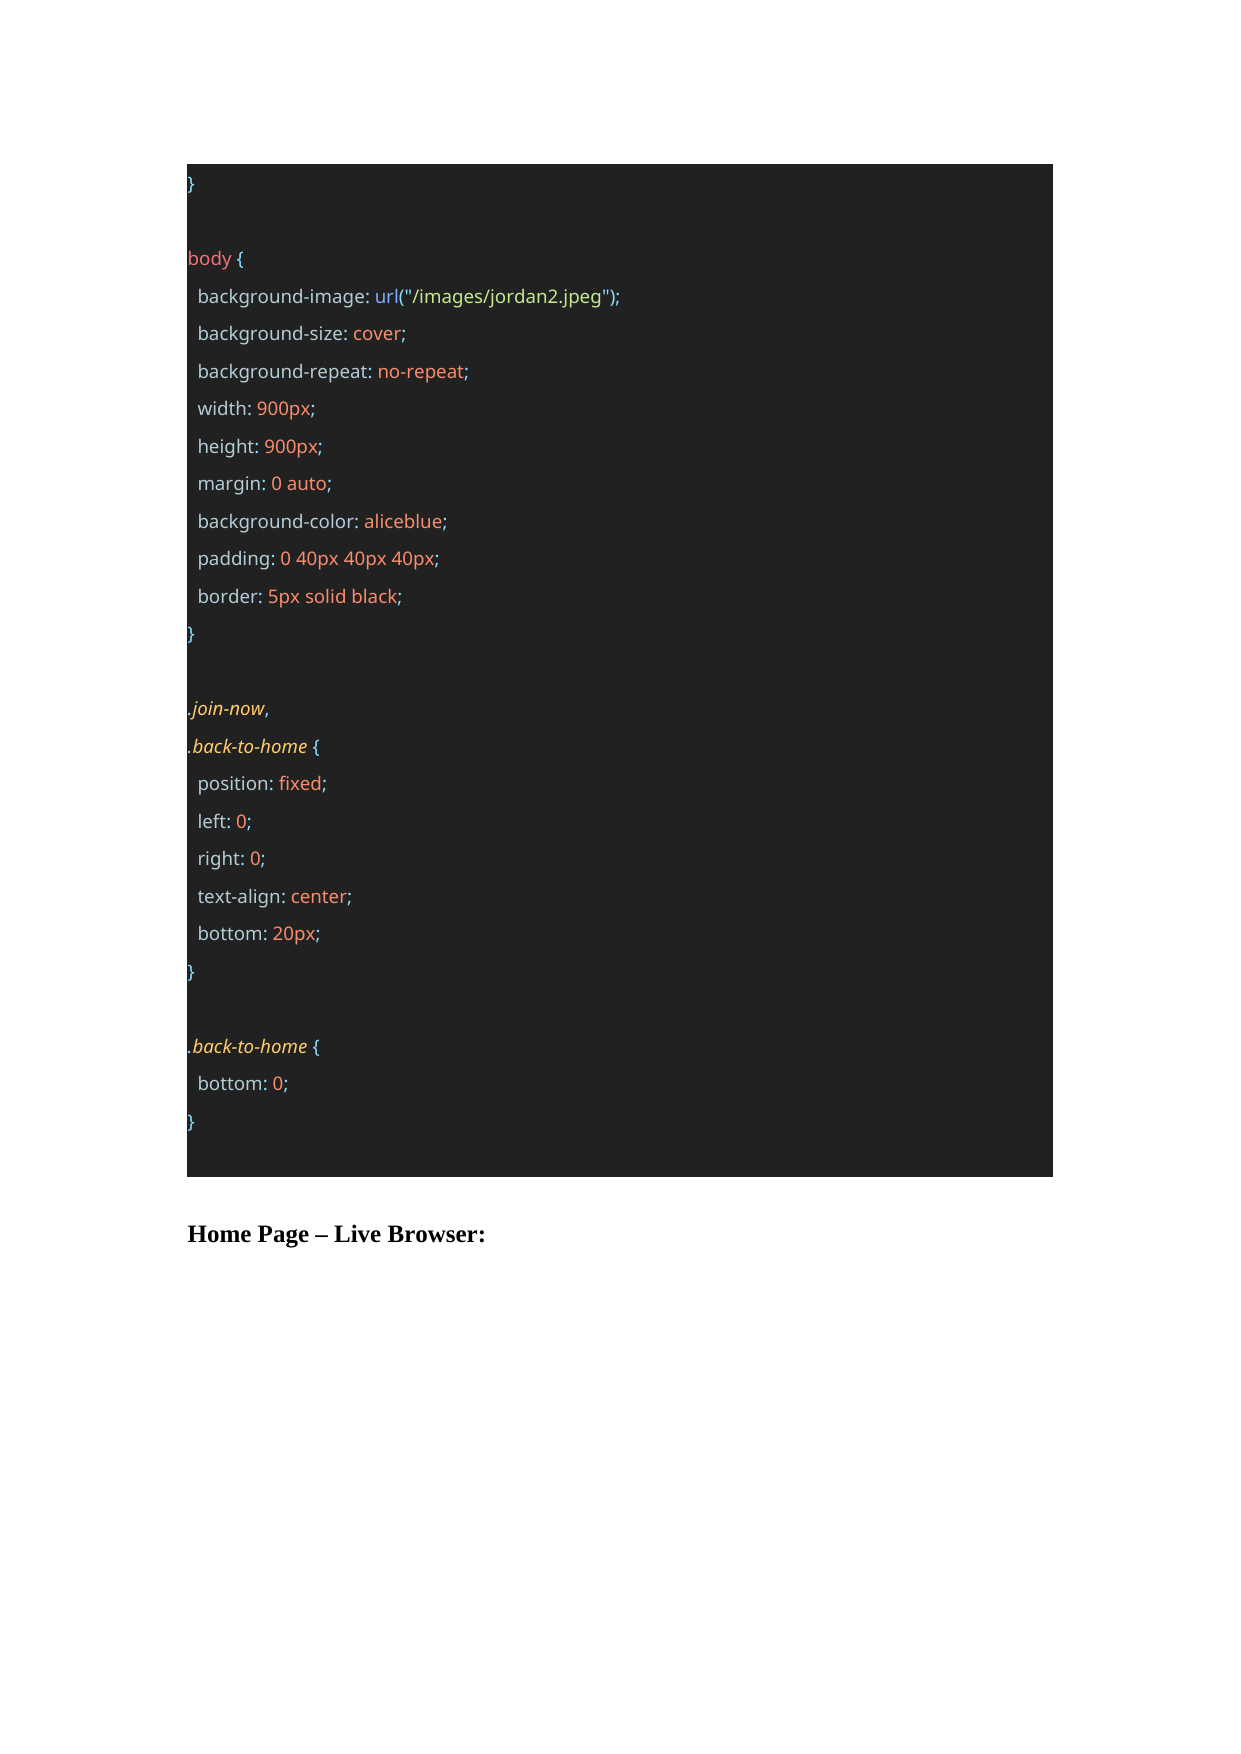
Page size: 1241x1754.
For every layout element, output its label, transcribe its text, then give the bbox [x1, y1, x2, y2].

text background-size: cover; [187, 314, 1053, 352]
text border: 5px solid black; [187, 577, 1053, 614]
text left: 0; [187, 802, 1053, 839]
text width: 900px; [187, 389, 1053, 427]
text background-color: aliceblue; [187, 502, 1053, 539]
text height: 900px; [187, 427, 1053, 464]
text bottom: 20px; [187, 914, 1053, 952]
text padding: 0 40px 40px 40px; [187, 539, 1053, 577]
text } [187, 952, 1053, 989]
text text-align: center; [187, 877, 1053, 914]
text body { [187, 239, 1053, 277]
text right: 0; [187, 839, 1053, 877]
text .back-to-home { [187, 727, 1053, 764]
text .join-now, [187, 689, 1053, 727]
text background-repeat: no-repeat; [187, 352, 1053, 389]
text background-image: url("/images/jordan2.jpeg"); [187, 277, 1053, 314]
text } [187, 614, 1053, 652]
text } [187, 164, 1053, 202]
text .back-to-home { [187, 1027, 1053, 1064]
text Home Page – Live Browser: [187, 1214, 1053, 1252]
text bottom: 0; [187, 1064, 1053, 1102]
text margin: 0 auto; [187, 464, 1053, 502]
text } [187, 1102, 1053, 1139]
text position: fixed; [187, 764, 1053, 802]
